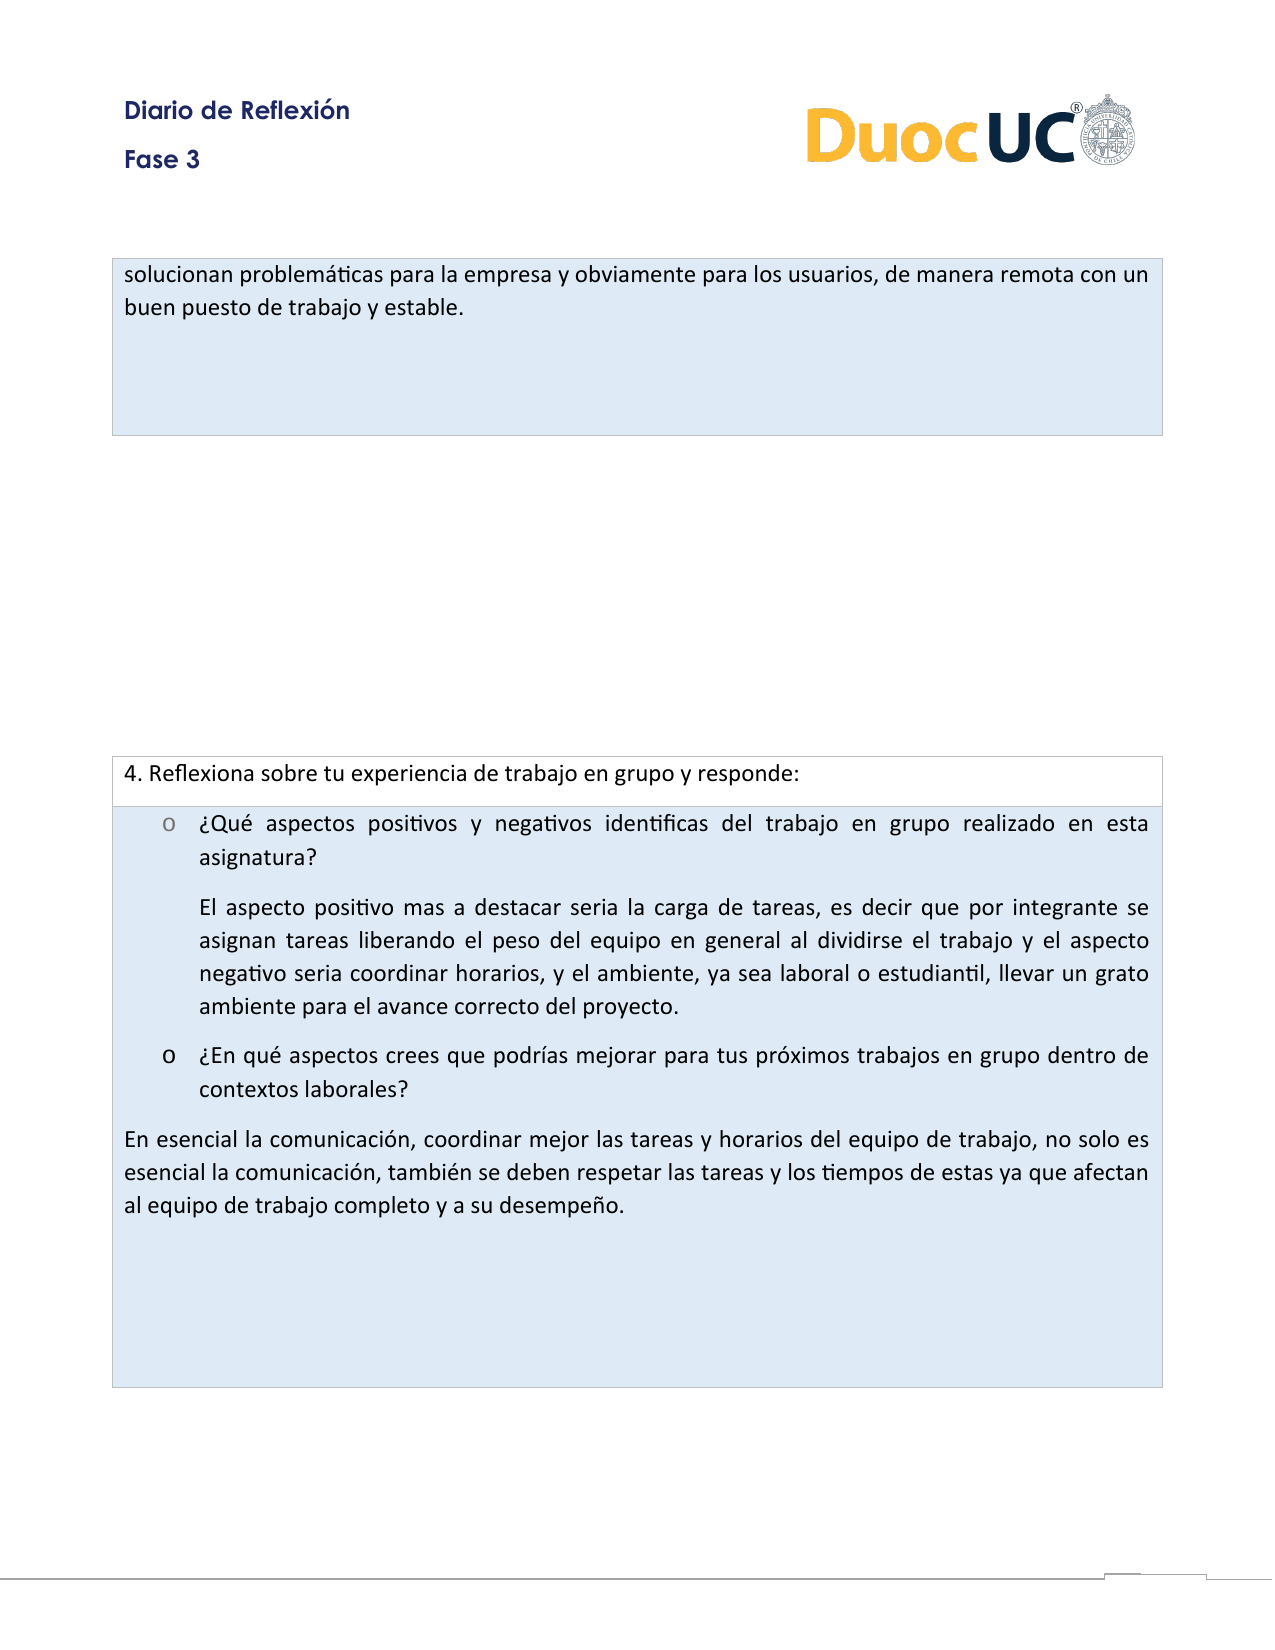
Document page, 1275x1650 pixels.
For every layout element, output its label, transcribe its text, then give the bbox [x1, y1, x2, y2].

table_header 4. Reflexiona sobre tu experiencia de trabajo en grupo y responde: [113, 757, 1162, 806]
picture [807, 94, 1135, 165]
table_cell ¿Qué aspectos positivos y negativos identificas del trabajo en grupo realizado en esta asignatura? El aspecto positivo mas a destacar seria la carga de tareas, es decir que por integrante se asignan tareas liberando el peso del equipo en general al dividirse el trabajo y el aspecto negativo seria coordinar horarios, y el ambiente, ya sea laboral o estudiantil, llevar un grato ambiente para el avance correcto del proyecto. ¿En qué aspectos crees que podrías mejorar para tus próximos trabajos en grupo dentro de contextos laborales? En esencial la comunicación, coordinar mejor las tareas y horarios del equipo de trabajo, no solo es esencial la comunicación, también se deben respetar las tareas y los tiempos de estas ya que afectan al equipo de trabajo completo y a su desempeño. [113, 807, 1162, 1387]
